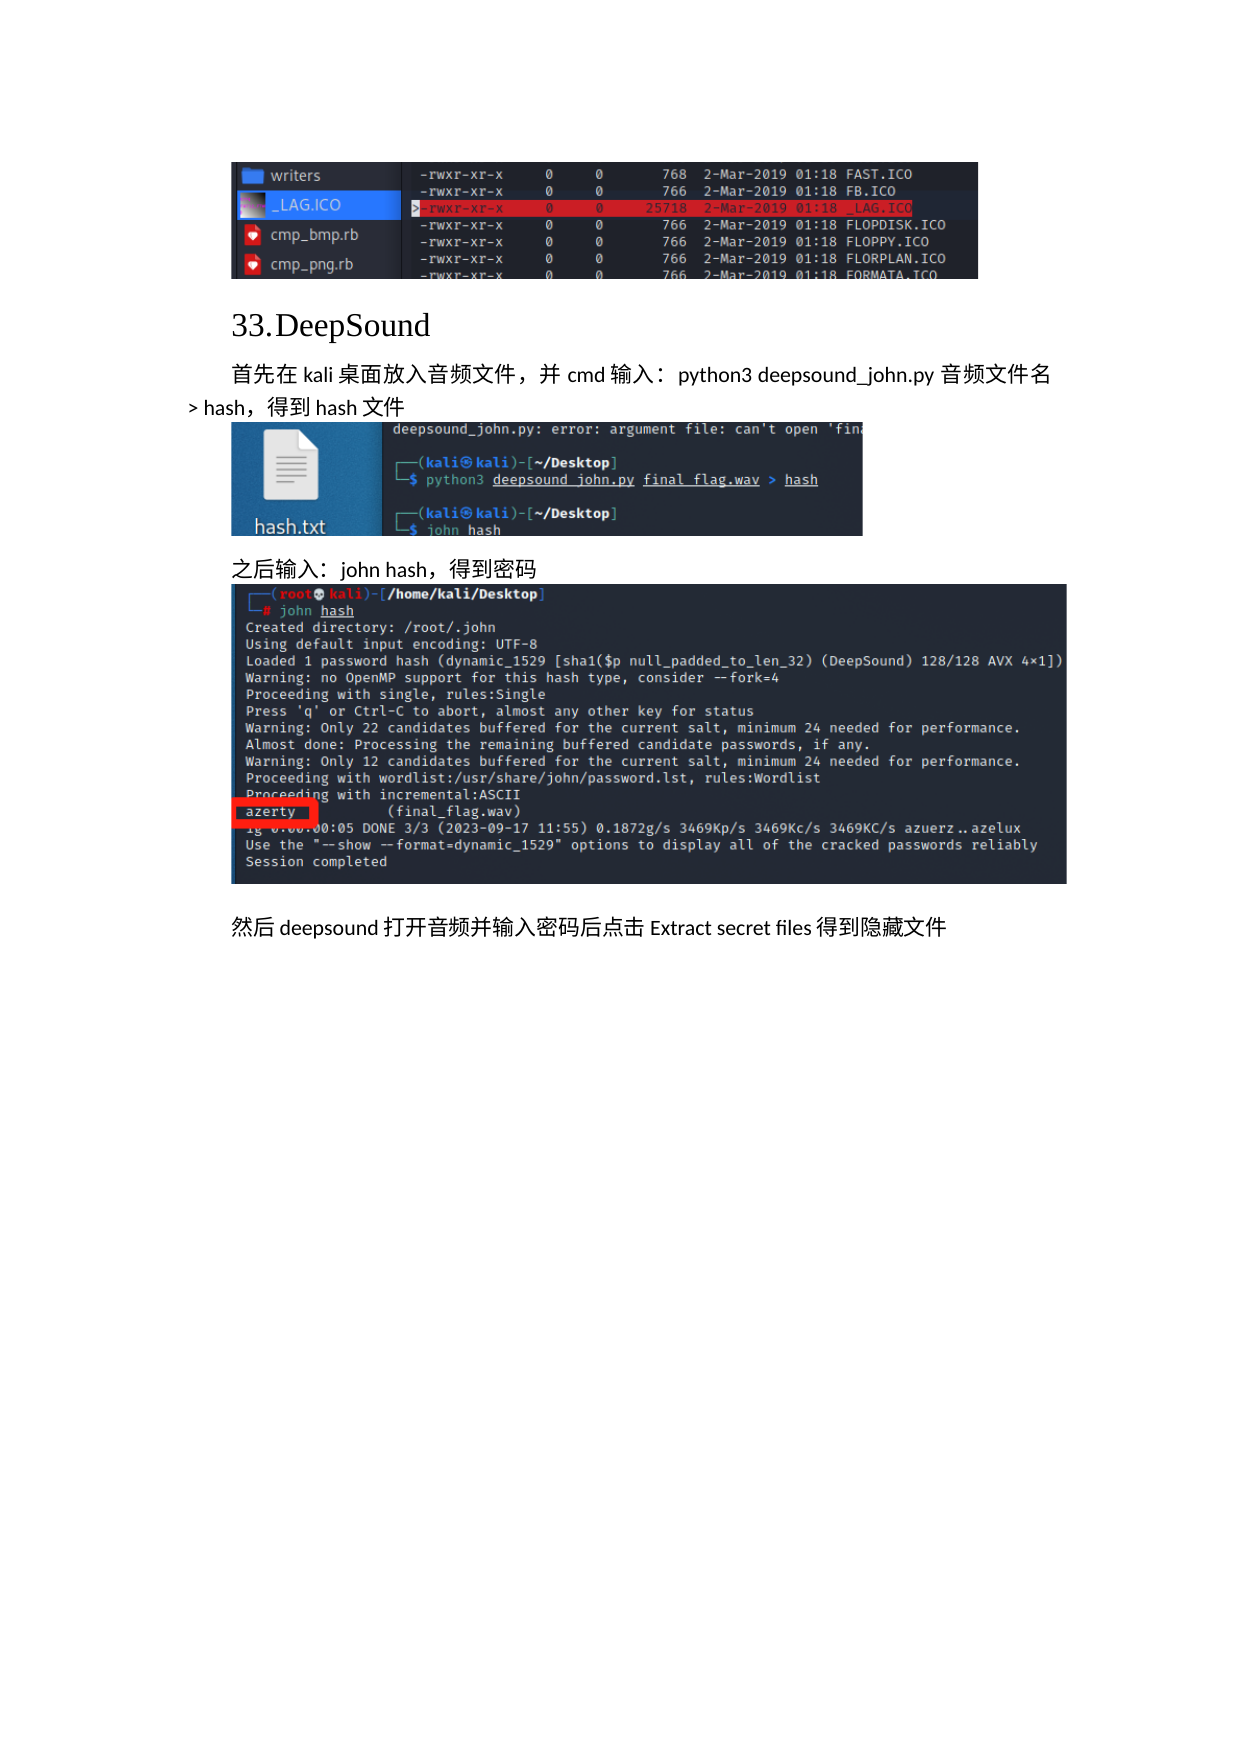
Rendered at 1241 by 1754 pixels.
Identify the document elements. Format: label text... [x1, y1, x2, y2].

list 然后deepsound打开音频并输入密码后点击Extract secret files得到隐藏文件 [187, 909, 1053, 942]
picture [231, 162, 979, 279]
list 之后输入：john hash，得到密码 [187, 552, 1053, 584]
picture [231, 584, 1067, 884]
list 首先在kali桌面放入音频文件，并cmd输入：python3 deepsound_john.py 音频文件名 > hash，得到hash文件 [187, 357, 1053, 422]
list DeepSound [187, 292, 1053, 357]
picture [231, 422, 863, 536]
